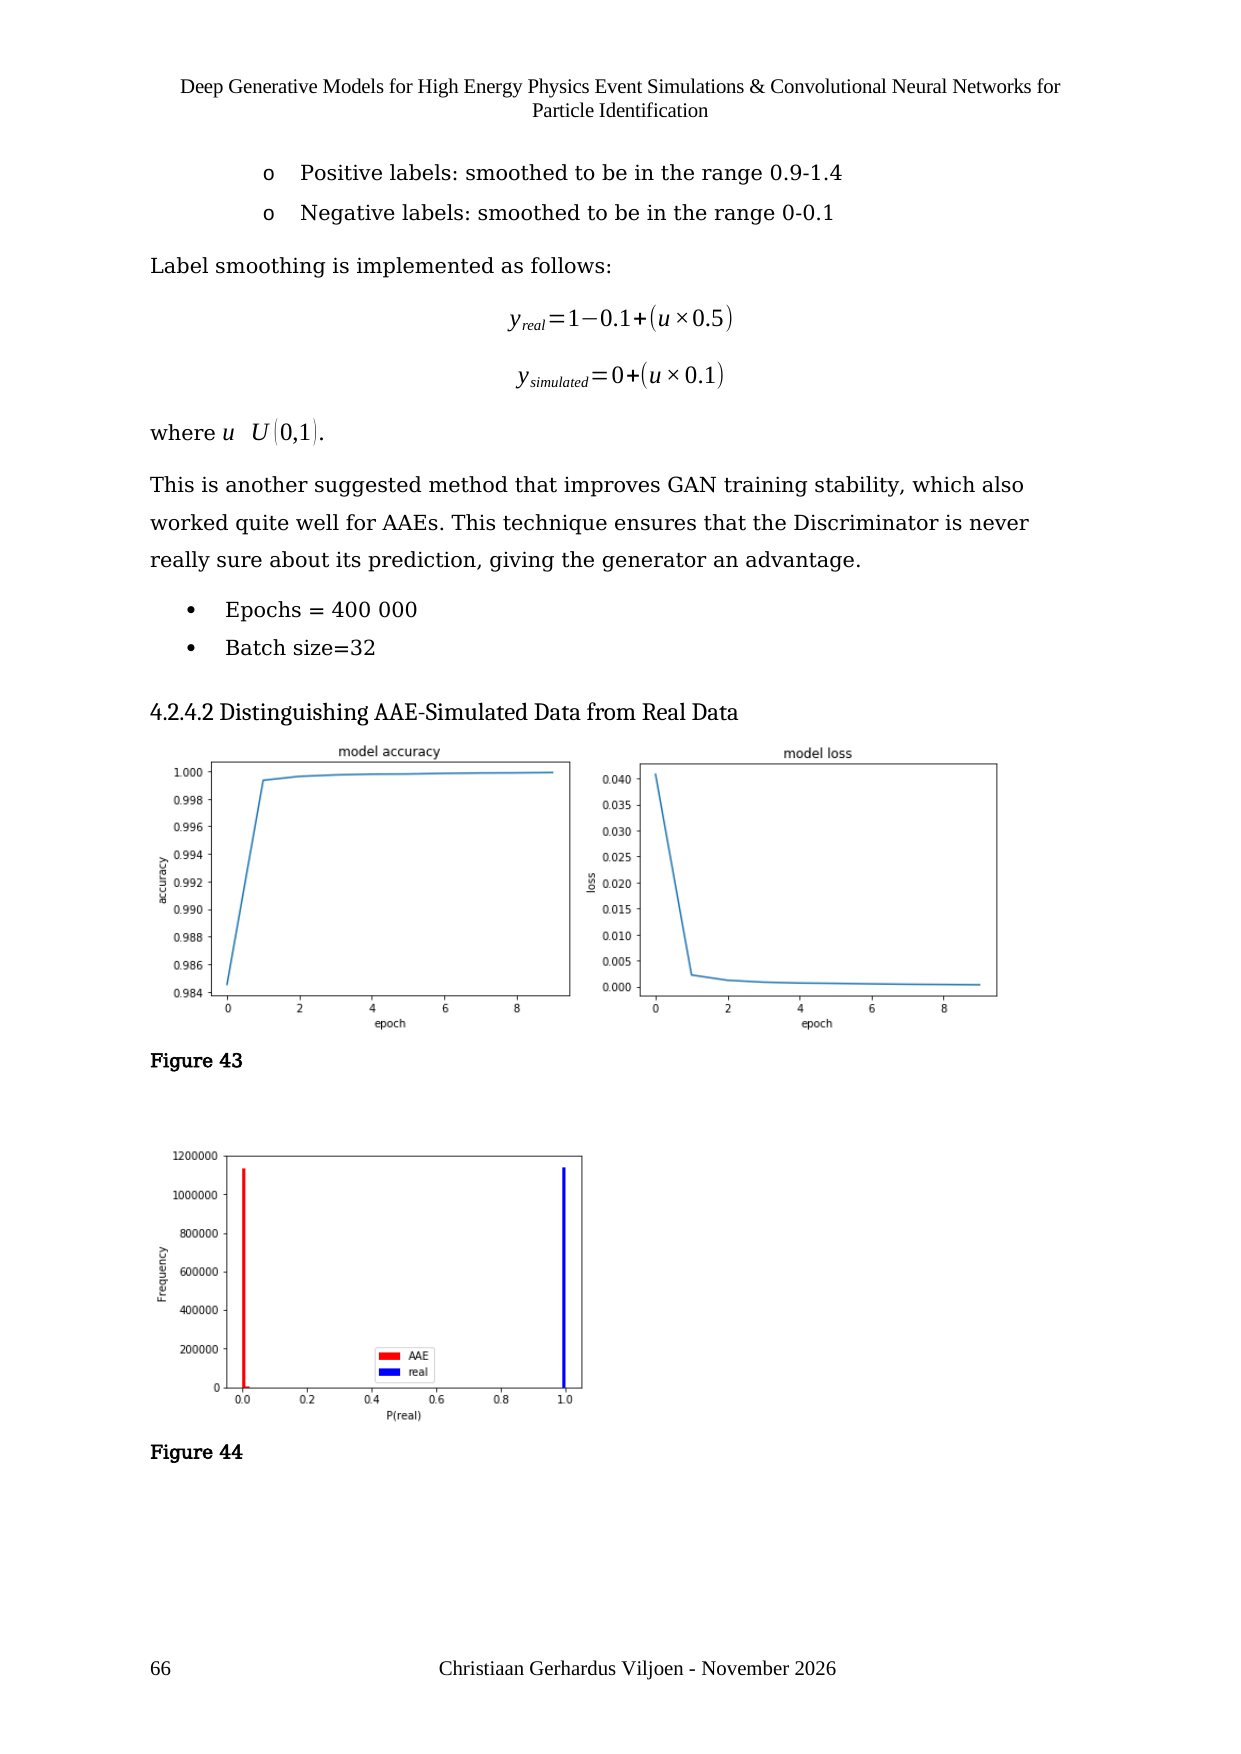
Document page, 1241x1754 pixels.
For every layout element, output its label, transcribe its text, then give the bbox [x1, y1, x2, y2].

text Figure 47 [150, 1440, 1090, 1462]
picture [150, 1144, 592, 1428]
list Negative labels: smoothed to be in the range 0-0.1 [262, 200, 1090, 227]
text This is another suggested method that improves GAN training stability, which also worked quite well for AAEs. This technique ensures that the Discriminator is never really sure about its prediction, giving the generator an advantage. [150, 472, 1090, 572]
list Epochs = 400 000 [187, 597, 1090, 622]
text where [150, 417, 1090, 447]
text Figure 46 [150, 1048, 1090, 1071]
text Label smoothing is implemented as follows: [150, 253, 1090, 278]
list Batch size=32 [187, 635, 1090, 660]
subtitle Distinguishing AAE-Simulated Data from Real Data [150, 697, 1090, 726]
picture [150, 738, 1007, 1036]
list Positive labels: smoothed to be in the range 0.9-1.4 [262, 159, 1090, 186]
